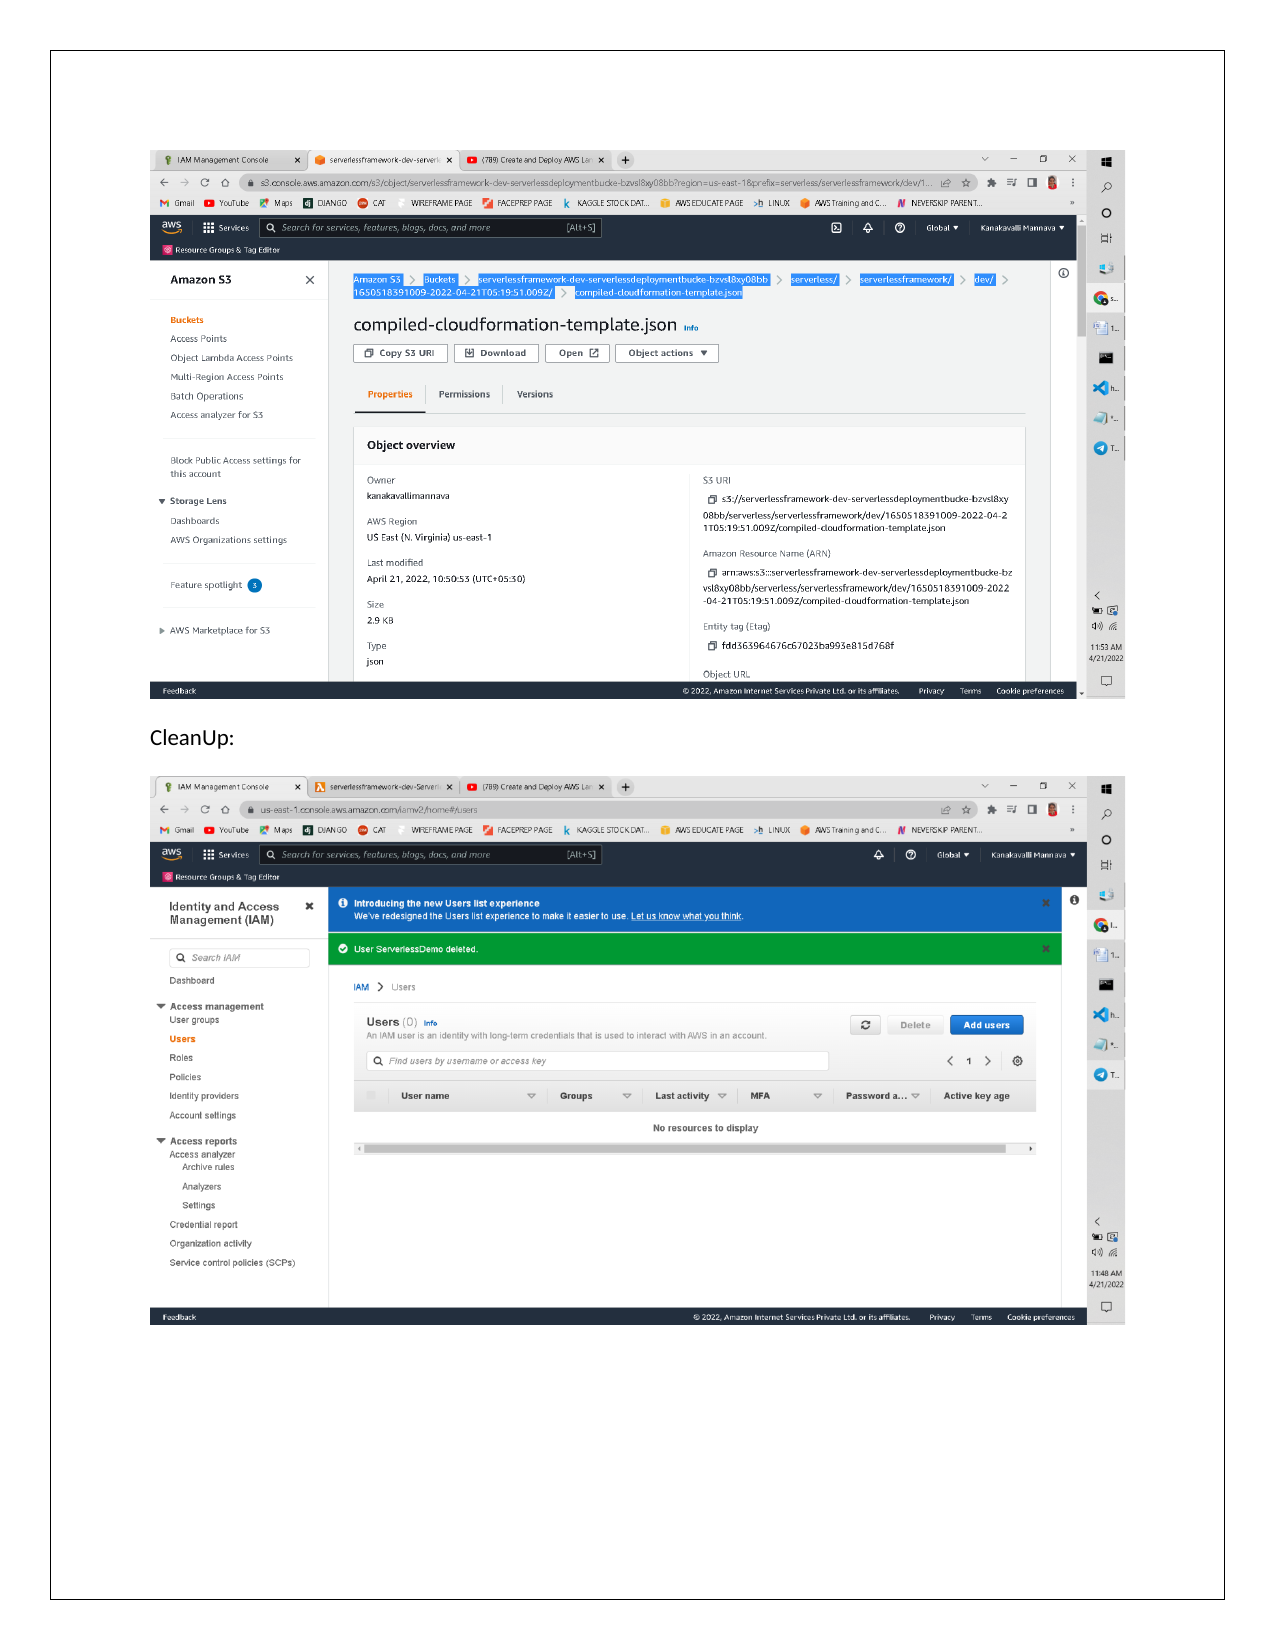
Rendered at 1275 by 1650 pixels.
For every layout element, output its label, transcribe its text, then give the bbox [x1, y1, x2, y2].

text CleanUp: [150, 723, 1125, 751]
picture [150, 150, 1125, 699]
picture [150, 776, 1125, 1325]
